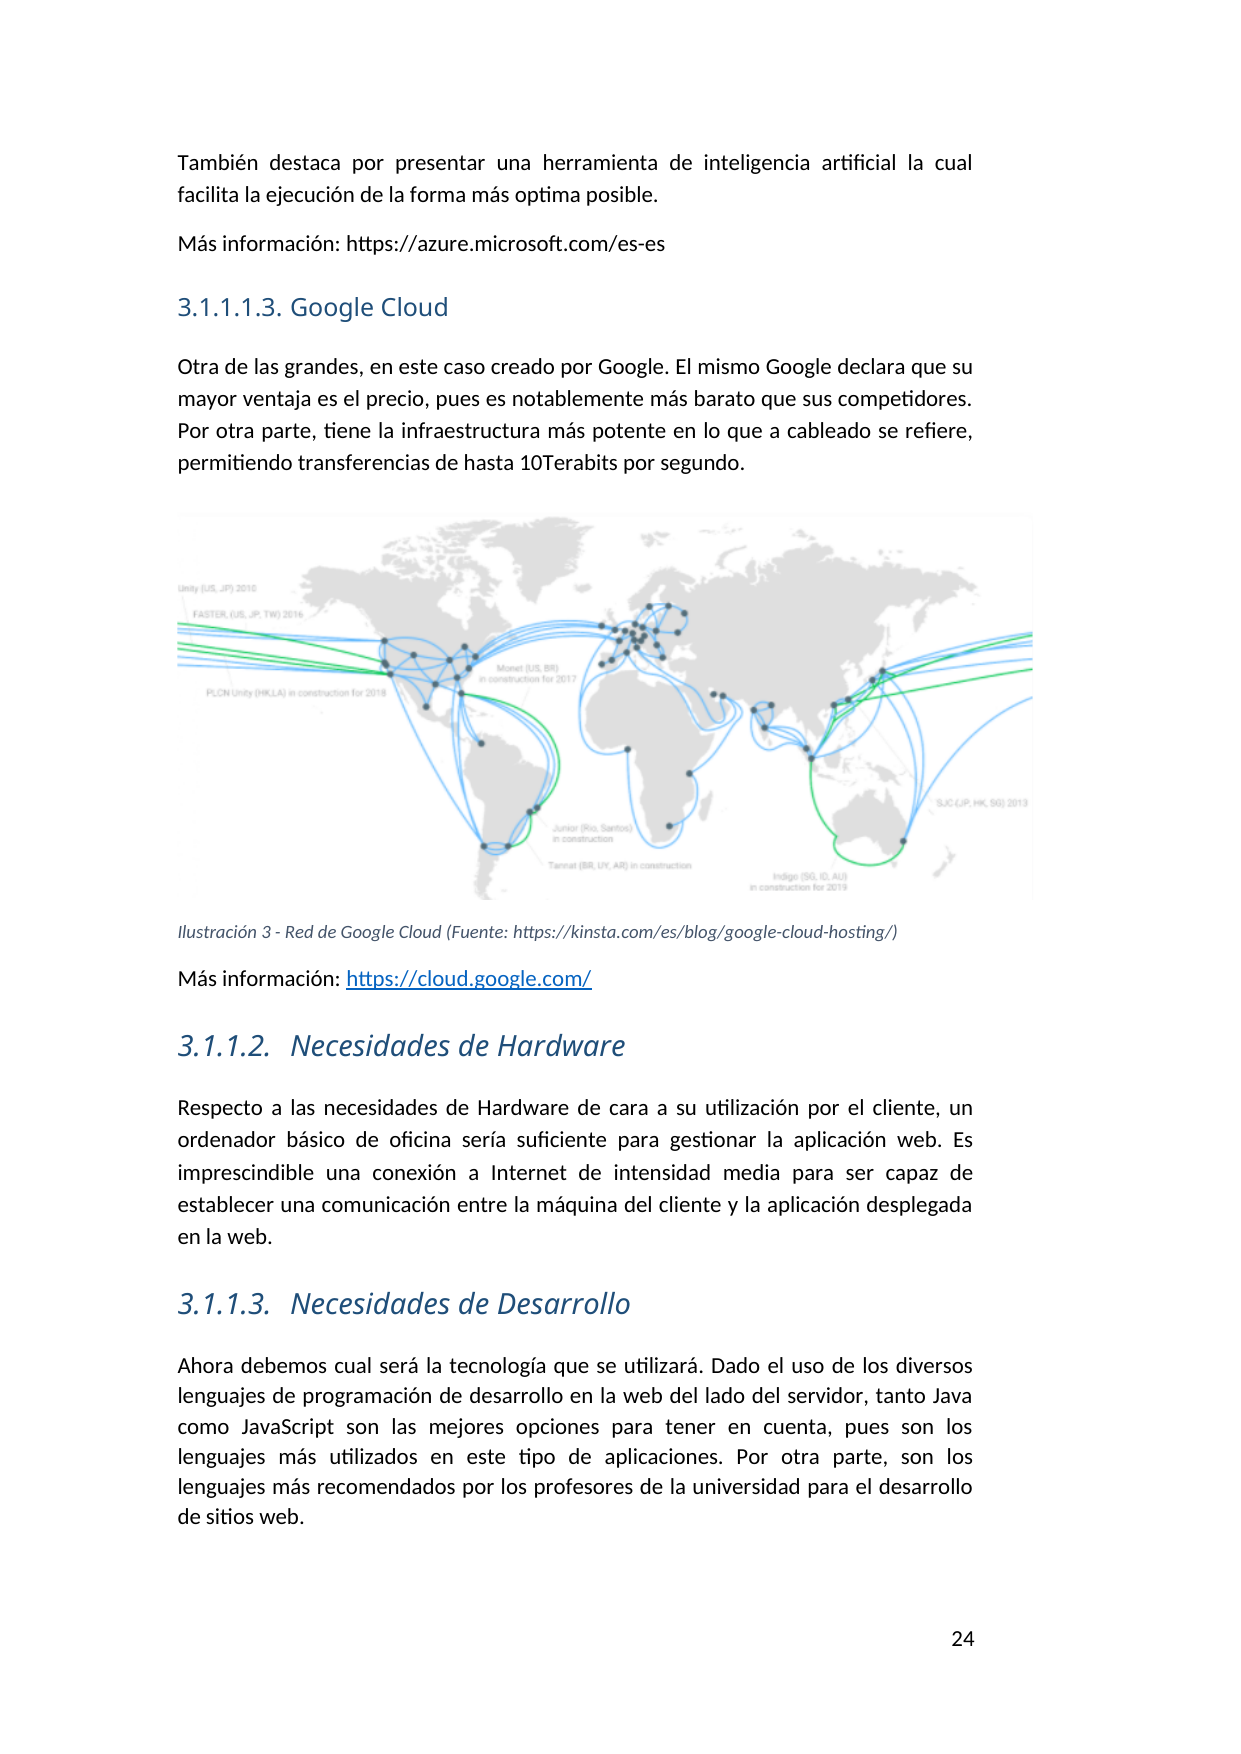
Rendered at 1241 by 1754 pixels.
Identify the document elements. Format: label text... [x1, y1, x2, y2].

subtitle Necesidades de Hardware [177, 1026, 974, 1065]
text Ilustración 3 - Red de Google Cloud (Fuente: https://kinsta.com/es/blog/google-cloud-hosting/) [177, 921, 974, 943]
text Ahora debemos cual será la tecnología que se utilizará. Dado el uso de los diversos lenguajes de programación de desarrollo en la web del lado del servidor, tanto Java como JavaScript son las mejores opciones para tener en cuenta, pues son los lenguajes más utilizados en este tipo de aplicaciones. Por otra parte, son los lenguajes más recomendados por los profesores de la universidad para el desarrollo de sitios web. [177, 1351, 974, 1530]
text Más información: https://azure.microsoft.com/es-es [177, 229, 974, 257]
text Más información: https://cloud.google.com/ [177, 964, 974, 992]
text Otra de las grandes, en este caso creado por Google. El mismo Google declara que su mayor ventaja es el precio, pues es notablemente más barato que sus competidores. Por otra parte, tiene la infraestructura más potente en lo que a cableado se refiere, permitiendo transferencias de hasta 10Terabits por segundo. [177, 352, 974, 476]
subtitle Necesidades de Desarrollo [177, 1283, 974, 1323]
picture [177, 497, 1034, 900]
text Respecto a las necesidades de Hardware de cara a su utilización por el cliente, un ordenador básico de oficina sería suficiente para gestionar la aplicación web. Es imprescindible una conexión a Internet de intensidad media para ser capaz de establecer una comunicación entre la máquina del cliente y la aplicación desplegada en la web. [177, 1093, 974, 1250]
subtitle Google Cloud [177, 290, 974, 324]
text También destaca por presentar una herramienta de inteligencia artificial la cual facilita la ejecución de la forma más optima posible. [177, 148, 974, 208]
